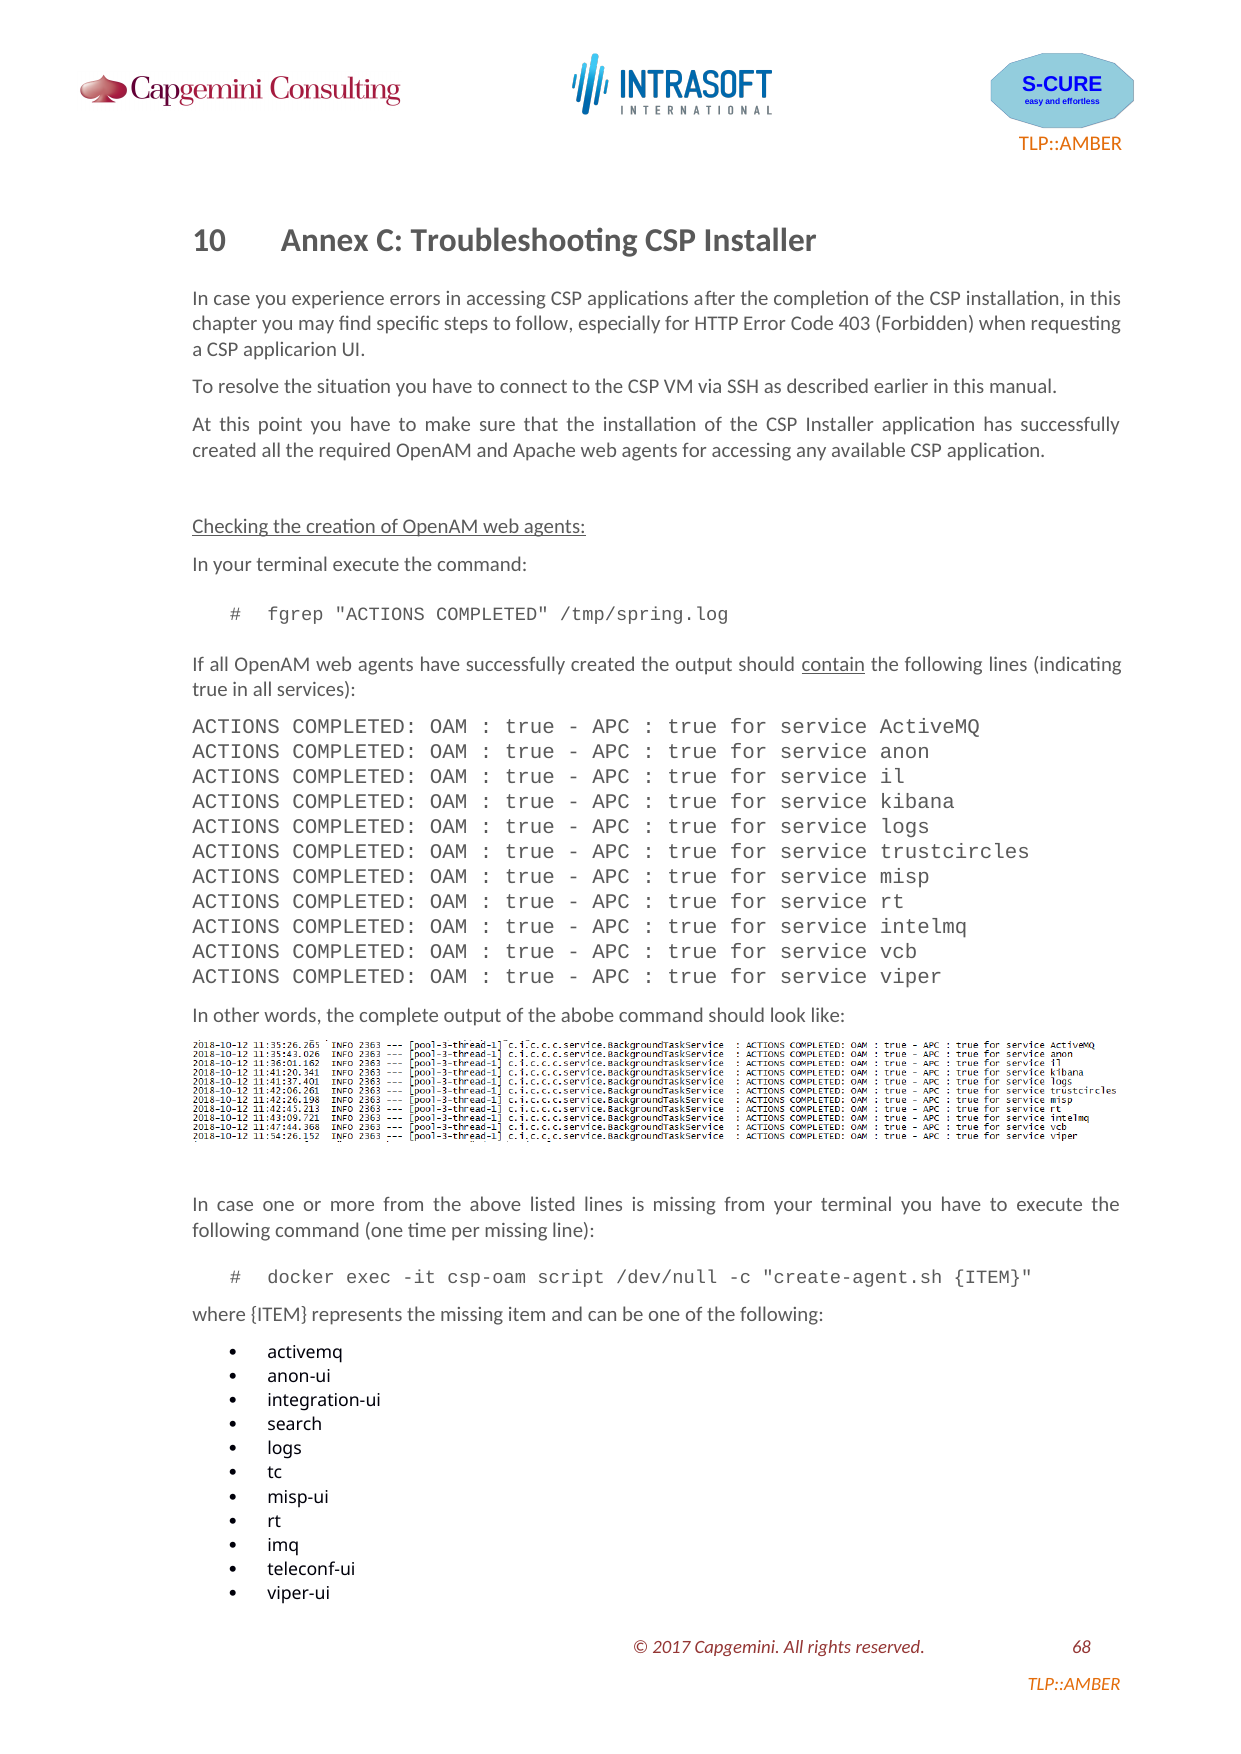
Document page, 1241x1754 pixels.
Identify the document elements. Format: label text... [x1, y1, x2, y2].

subtitle Annex C: Troubleshooting CSP Installer [192, 219, 1122, 260]
text ACTIONS COMPLETED: OAM : true - APC : true for service vcb [192, 939, 1122, 964]
picture [192, 1040, 1122, 1142]
text In your terminal execute the command: [192, 551, 1122, 576]
list logs [229, 1436, 1122, 1460]
text ACTIONS COMPLETED: OAM : true - APC : true for service ActiveMQ [192, 714, 1122, 739]
list search [229, 1412, 1122, 1436]
text ACTIONS COMPLETED: OAM : true - APC : true for service misp [192, 864, 1122, 889]
text In case one or more from the above listed lines is missing from your terminal you have to execute the following command (one time per missing line): [192, 1192, 1122, 1242]
list anon-ui [229, 1363, 1122, 1387]
text In other words, the complete output of the abobe command should look like: [192, 1002, 1122, 1027]
list rt [229, 1508, 1122, 1532]
text ACTIONS COMPLETED: OAM : true - APC : true for service il [192, 764, 1122, 789]
text ACTIONS COMPLETED: OAM : true - APC : true for service kibana [192, 789, 1122, 814]
text ACTIONS COMPLETED: OAM : true - APC : true for service anon [192, 739, 1122, 764]
text ACTIONS COMPLETED: OAM : true - APC : true for service rt [192, 889, 1122, 914]
list viper-ui [229, 1581, 1122, 1605]
text Checking the creation of OpenAM web agents: [192, 513, 1122, 538]
text ACTIONS COMPLETED: OAM : true - APC : true for service viper [192, 964, 1122, 989]
text ACTIONS COMPLETED: OAM : true - APC : true for service intelmq [192, 914, 1122, 939]
list integration-ui [229, 1387, 1122, 1412]
text ACTIONS COMPLETED: OAM : true - APC : true for service trustcircles [192, 839, 1122, 864]
list imq [229, 1532, 1122, 1557]
text At this point you have to make sure that the installation of the CSP Installer application has successfully created all the required OpenAM and Apache web agents for accessing any available CSP application. [192, 412, 1122, 462]
text fgrep "ACTIONS COMPLETED" /tmp/spring.log [229, 601, 1122, 626]
picture [571, 52, 773, 116]
list activemq [229, 1339, 1122, 1363]
list tc [229, 1460, 1122, 1484]
text If all OpenAM web agents have successfully created the output should contain the following lines (indicating true in all services): [192, 651, 1122, 702]
text docker exec -it csp-oam script /dev/null -c "create-agent.sh {ITEM}" [229, 1267, 1122, 1289]
list misp-ui [229, 1484, 1122, 1508]
text To resolve the situation you have to connect to the CSP VM via SSH as described earlier in this manual. [192, 374, 1122, 399]
text In case you experience errors in accessing CSP applications after the completion of the CSP installation, in this chapter you may find specific steps to follow, especially for HTTP Error Code 403 (Forbidden) when requesting a CSP applicarion UI. [192, 285, 1122, 361]
text where {ITEM} represents the missing item and can be one of the following: [192, 1301, 1122, 1327]
text ACTIONS COMPLETED: OAM : true - APC : true for service logs [192, 814, 1122, 839]
list teleconf-ui [229, 1557, 1122, 1581]
